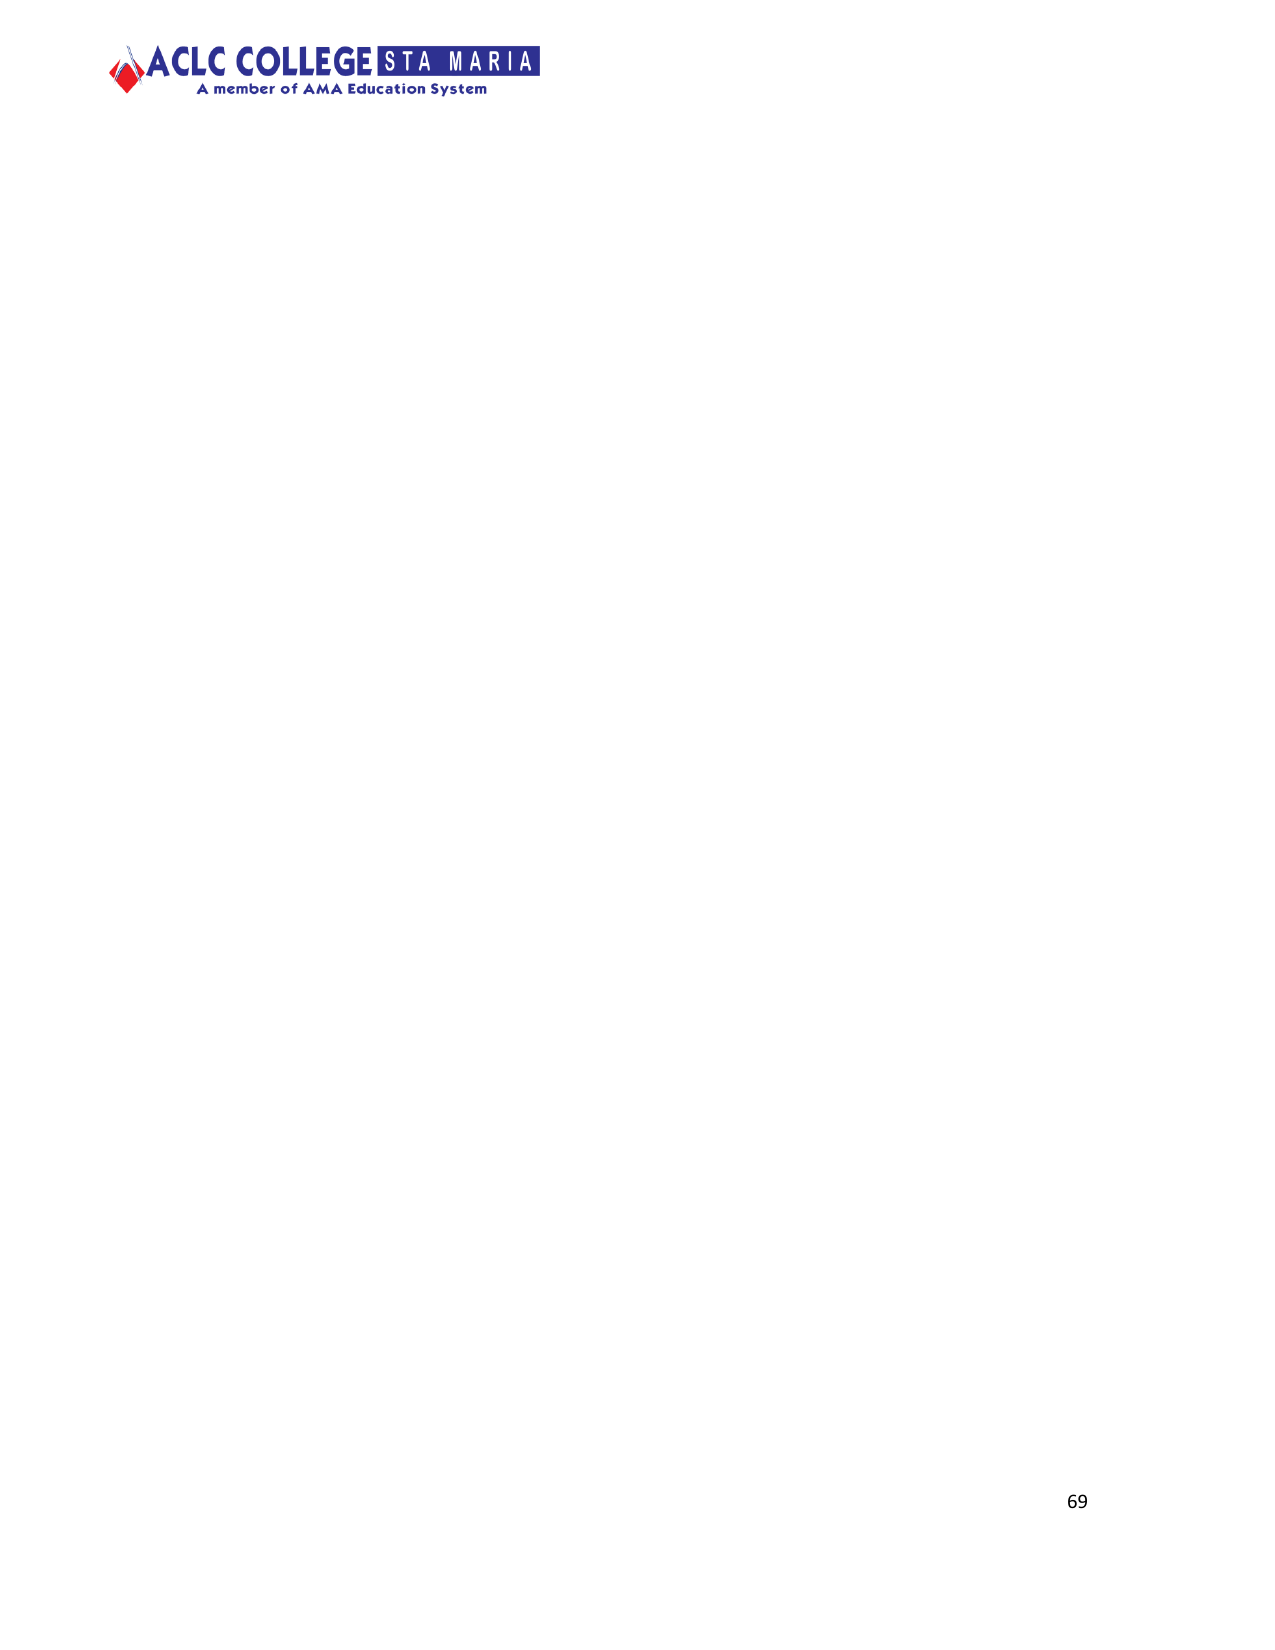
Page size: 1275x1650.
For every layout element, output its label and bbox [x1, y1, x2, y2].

picture [107, 29, 544, 104]
